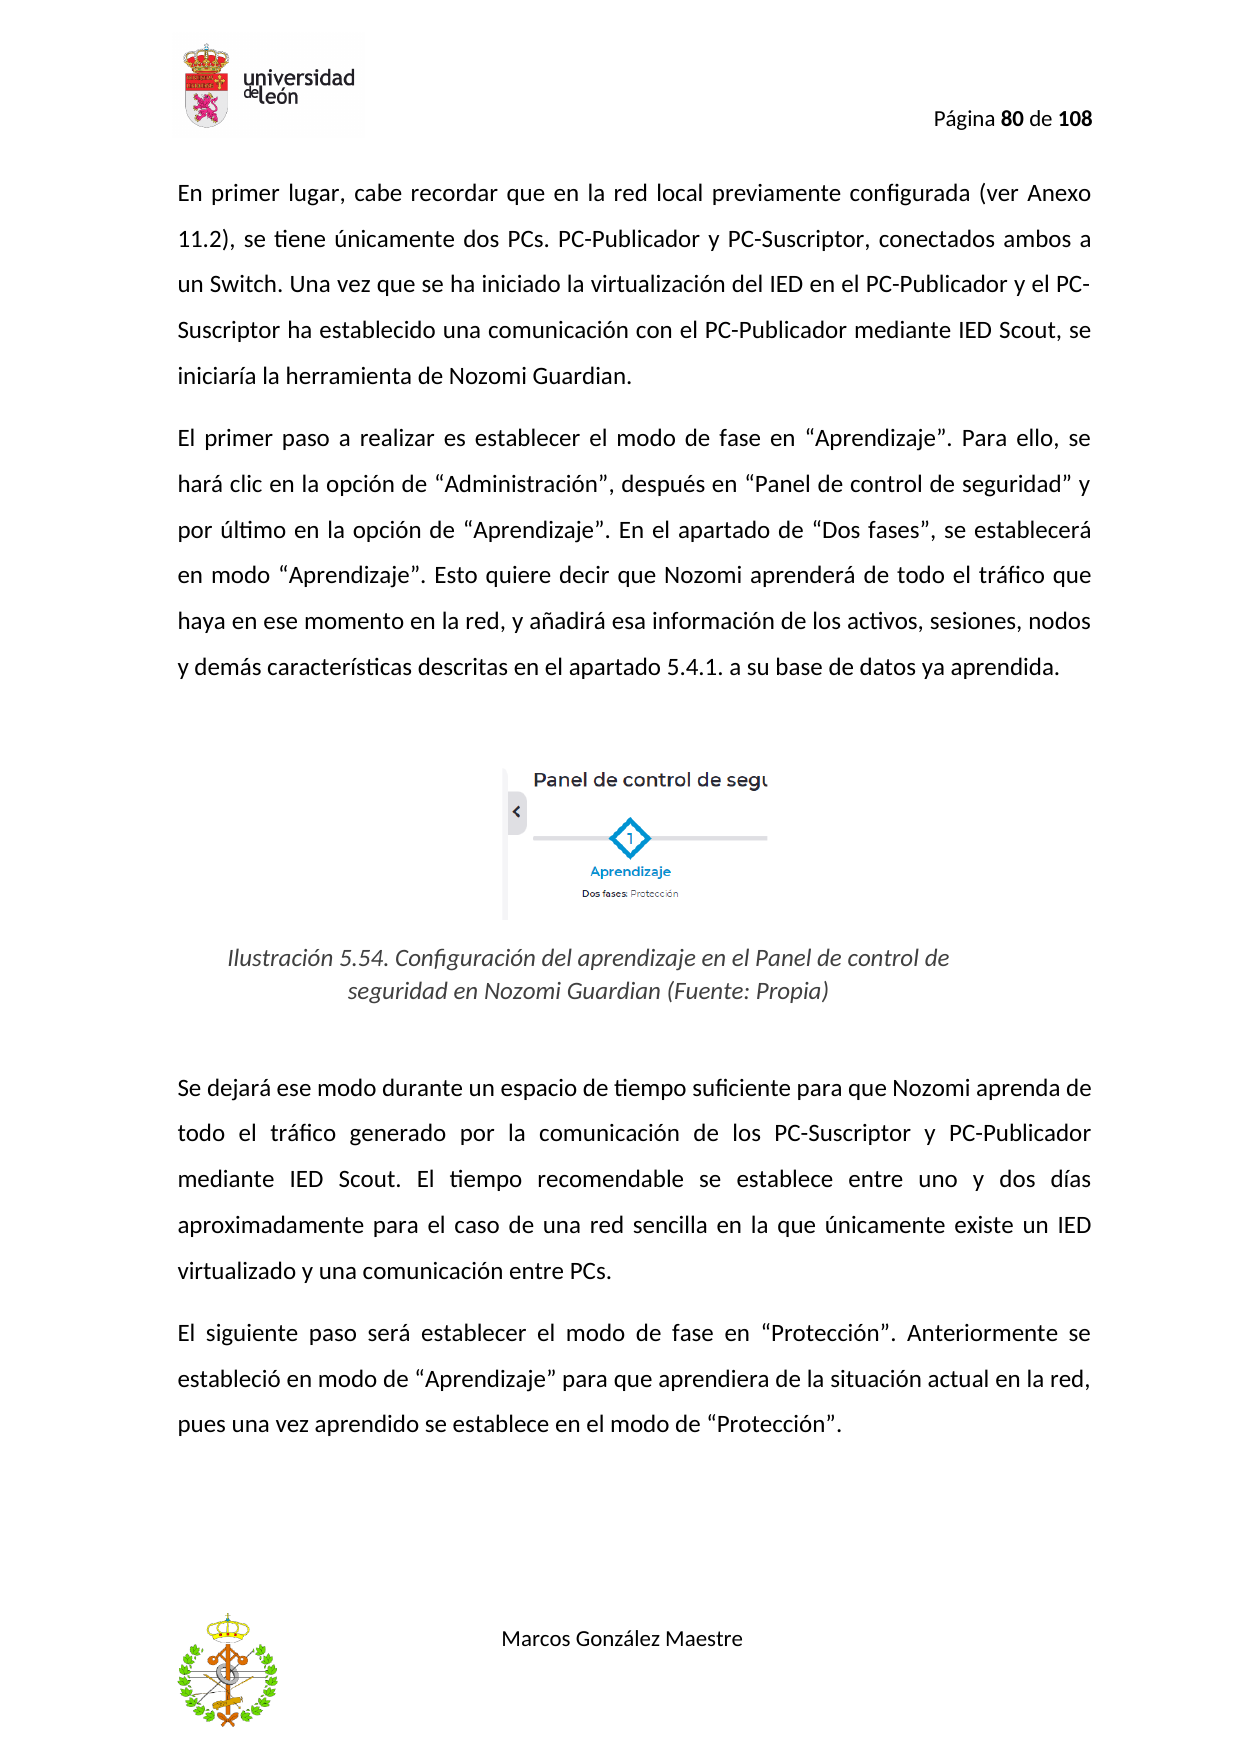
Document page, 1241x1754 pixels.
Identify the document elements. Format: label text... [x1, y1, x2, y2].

text El siguiente paso será establecer el modo de fase en “Protección”. Anteriormente se estableció en modo de “Aprendizaje” para que aprendiera de la situación actual en la red, pues una vez aprendido se establece en el modo de “Protección”. [177, 1317, 1092, 1439]
text Ilustración 5.54. Configuración del aprendizaje en el Panel de control de seguridad en Nozomi Guardian (Fuente: Propia) [177, 942, 1002, 1006]
text En primer lugar, cabe recordar que en la red local previamente configurada (ver Anexo 11.2), se tiene únicamente dos PCs. PC-Publicador y PC-Suscriptor, conectados ambos a un Switch. Una vez que se ha iniciado la virtualización del IED en el PC-Publicador y el PC-Suscriptor ha establecido una comunicación con el PC-Publicador mediante IED Scout, se iniciaría la herramienta de Nozomi Guardian. [177, 177, 1092, 391]
picture [172, 32, 365, 138]
text El primer paso a realizar es establecer el modo de fase en “Aprendizaje”. Para ello, se hará clic en la opción de “Administración”, después en “Panel de control de seguridad” y por último en la opción de “Aprendizaje”. En el apartado de “Dos fases”, se establecerá en modo “Aprendizaje”. Esto quiere decir que Nozomi aprenderá de todo el tráfico que haya en ese momento en la red, y añadirá esa información de los activos, sesiones, nodos y demás características descritas en el apartado 5.4.1. a su base de datos ya aprendida. [177, 422, 1092, 682]
text Se dejará ese modo durante un espacio de tiempo suficiente para que Nozomi aprenda de todo el tráfico generado por la comunicación de los PC-Suscriptor y PC-Publicador mediante IED Scout. El tiempo recomendable se establece entre uno y dos días aproximadamente para el caso de una red sencilla en la que únicamente existe un IED virtualizado y una comunicación entre PCs. [177, 1072, 1092, 1285]
picture [502, 760, 768, 920]
picture [177, 1613, 278, 1727]
